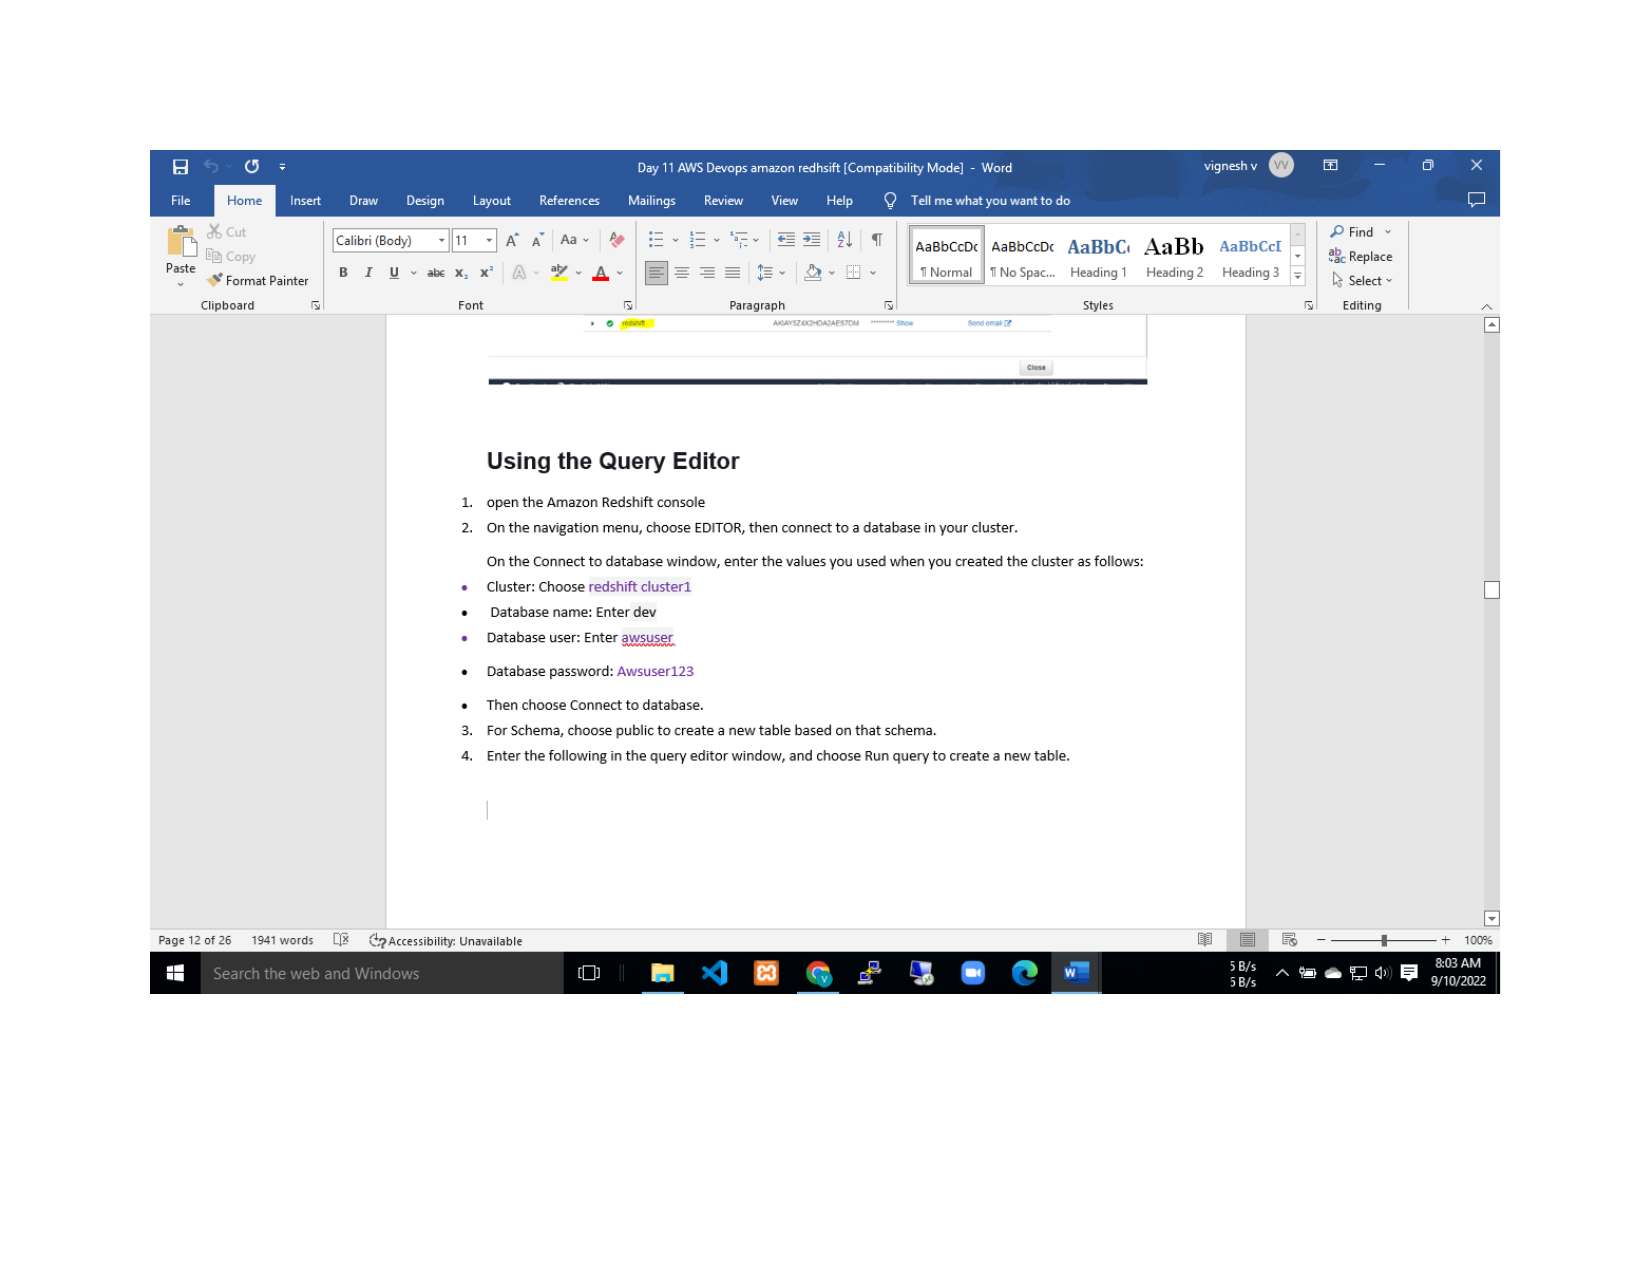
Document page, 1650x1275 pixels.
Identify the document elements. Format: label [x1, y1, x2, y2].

picture [150, 150, 1500, 994]
